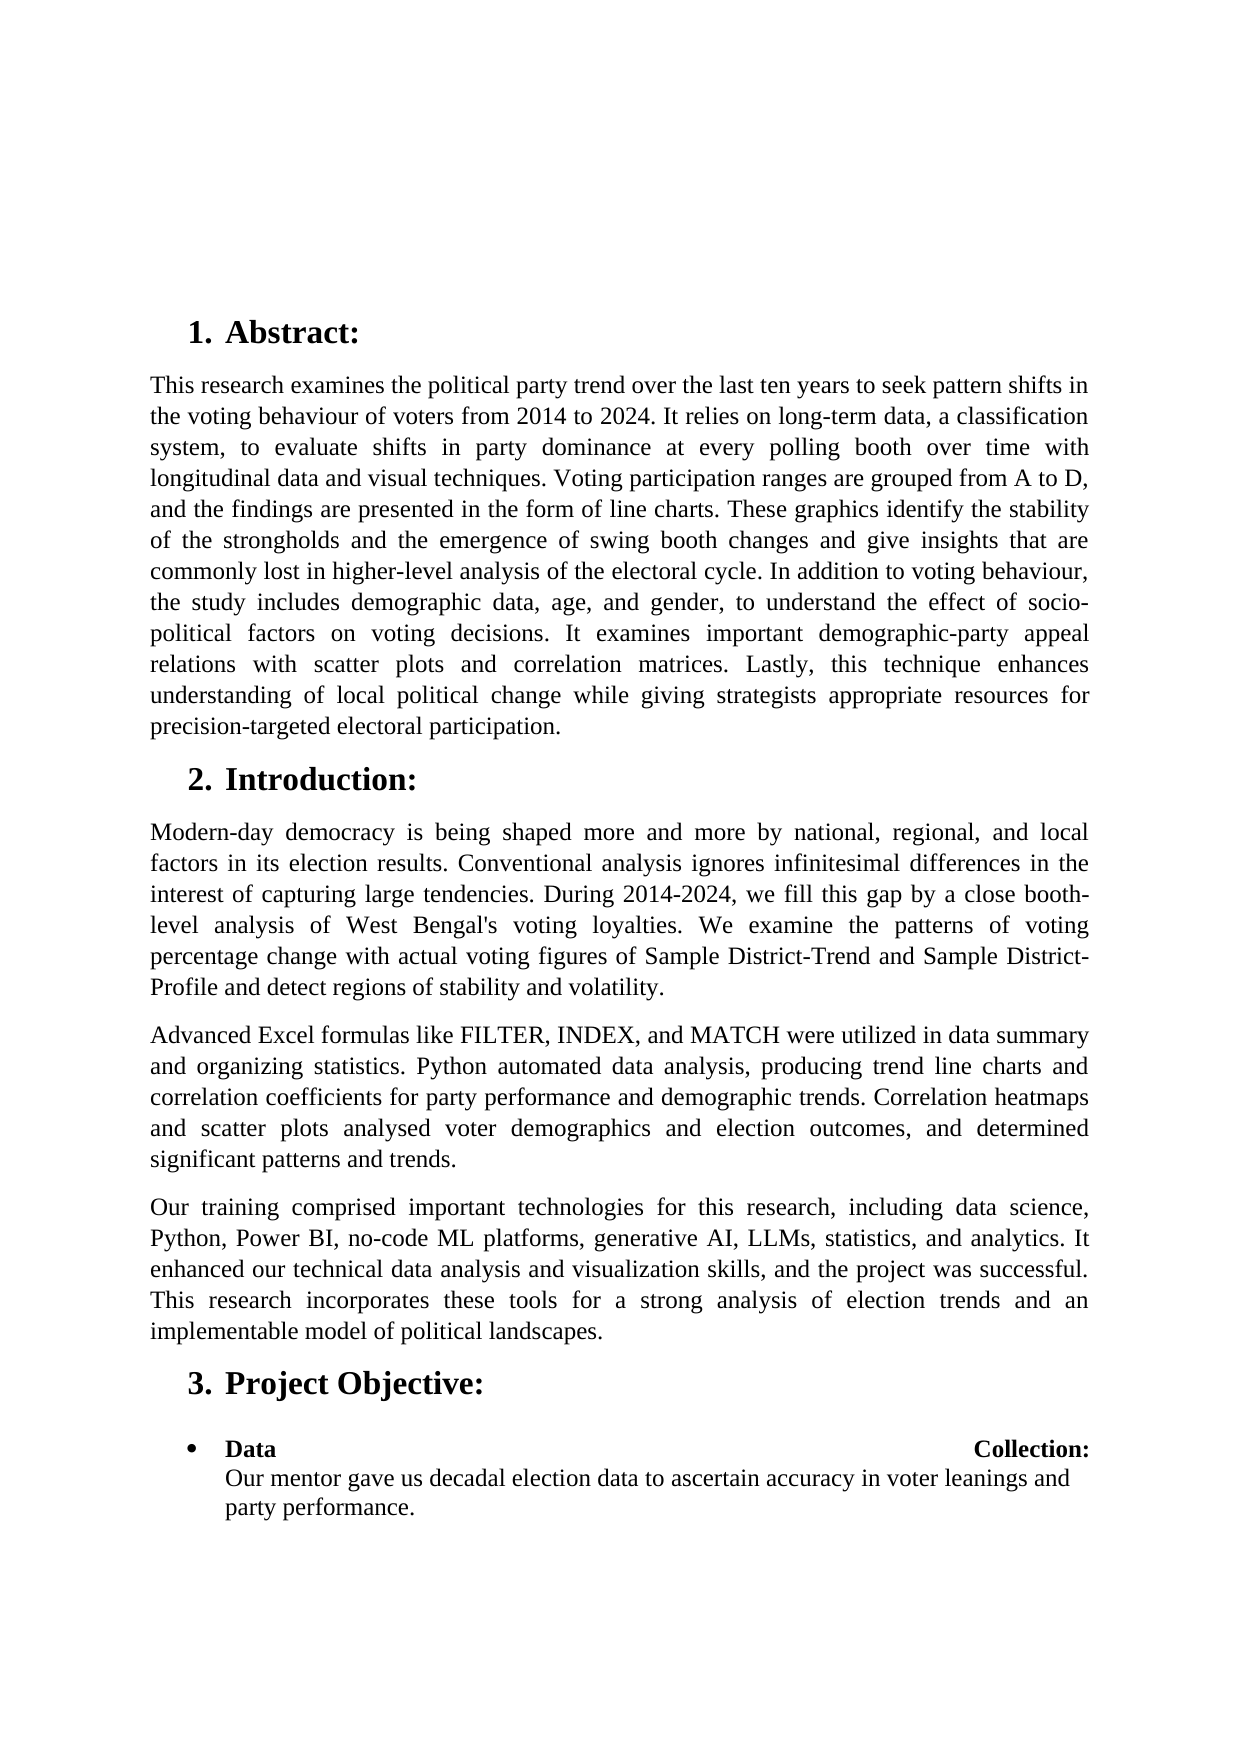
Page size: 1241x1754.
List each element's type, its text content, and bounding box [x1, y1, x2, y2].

text Modern-day democracy is being shaped more and more by national, regional, and local factors in its election results. Conventional analysis ignores infinitesimal differences in the interest of capturing large tendencies. During 2014-2024, we fill this gap by a close booth-level analysis of West Bengal's voting loyalties. We examine the patterns of voting percentage change with actual voting figures of Sample District-Trend and Sample District-Profile and detect regions of stability and volatility. [150, 817, 1090, 1001]
text Advanced Excel formulas like FILTER, INDEX, and MATCH were utilized in data summary and organizing statistics. Python automated data analysis, producing trend line charts and correlation coefficients for party performance and demographic trends. Correlation heatmaps and scatter plots analysed voter demographics and election outcomes, and determined significant patterns and trends. [150, 1020, 1090, 1173]
list Abstract: [187, 312, 1090, 351]
text This research examines the political party trend over the last ten years to seek pattern shifts in the voting behaviour of voters from 2014 to 2024. It relies on long-term data, a classification system, to evaluate shifts in party dominance at every polling booth over time with longitudinal data and visual techniques. Voting participation ranges are grouped from A to D, and the findings are presented in the form of line charts. These graphics identify the stability of the strongholds and the emergence of swing booth changes and give insights that are commonly lost in higher-level analysis of the electoral cycle. In addition to voting behaviour, the study includes demographic data, age, and gender, to understand the effect of socio-political factors on voting decisions. It examines important demographic-party appeal relations with scatter plots and correlation matrices. Lastly, this technique enhances understanding of local political change while giving strategists appropriate resources for precision-targeted electoral participation. [150, 370, 1090, 740]
list Project Objective: [187, 1364, 1090, 1402]
text Our training comprised important technologies for this research, including data science, Python, Power BI, no-code ML platforms, generative AI, LLMs, statistics, and analytics. It enhanced our technical data analysis and visualization skills, and the project was successful. This research incorporates these tools for a strong analysis of election trends and an implementable model of political landscapes. [150, 1192, 1090, 1345]
list Introduction: [187, 759, 1090, 797]
list Data Collection: Our mentor gave us decadal election data to ascertain accuracy in voter leanings and party performance. [187, 1434, 1090, 1520]
